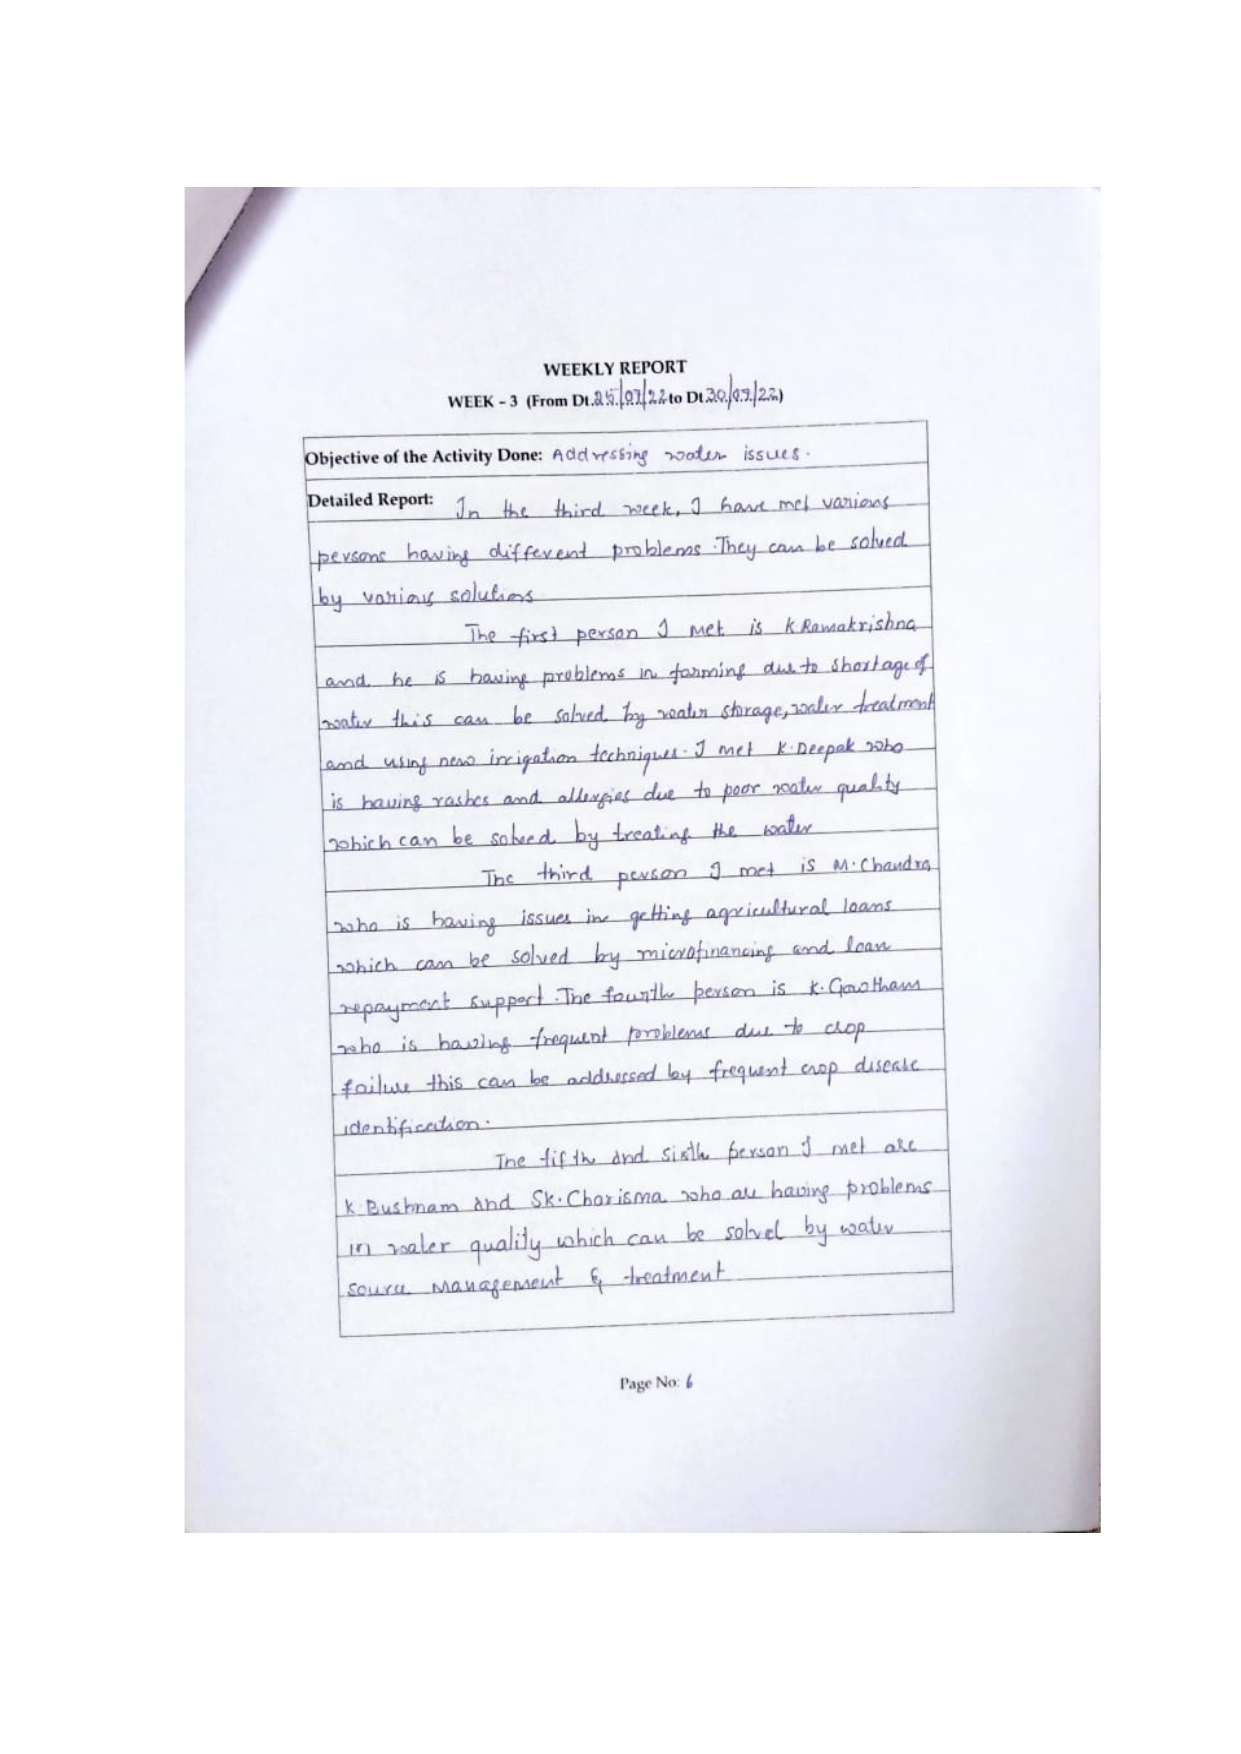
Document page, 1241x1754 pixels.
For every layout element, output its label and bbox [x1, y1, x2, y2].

picture [184, 187, 1101, 1533]
